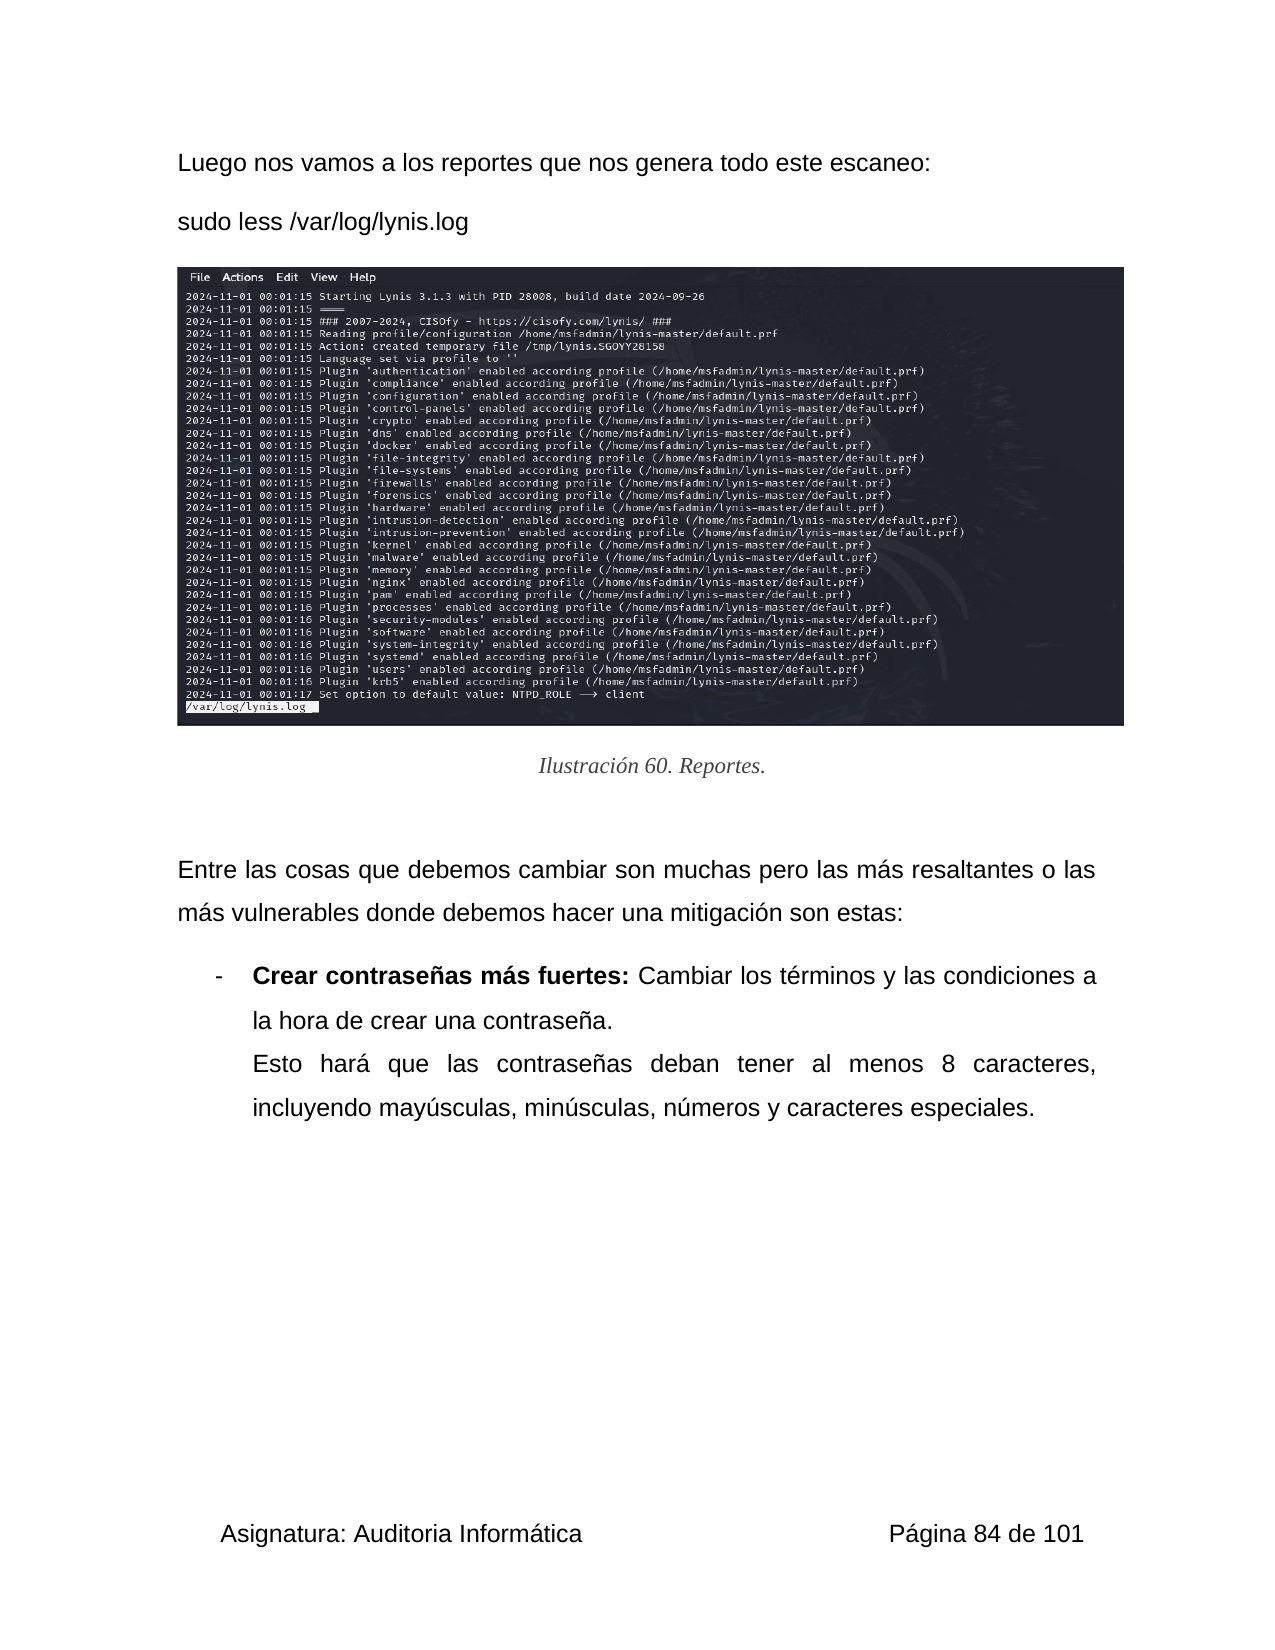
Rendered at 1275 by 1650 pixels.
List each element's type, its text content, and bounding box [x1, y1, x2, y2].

list Esto hará que las contraseñas deban tener al menos 8 caracteres, incluyendo mayúsculas, minúsculas, números y caracteres especiales. [252, 1049, 1098, 1121]
list Crear contraseñas más fuertes: Cambiar los términos y las condiciones a la hora de crear una contraseña. [215, 958, 1098, 1035]
text sudo less /var/log/lynis.log [177, 207, 1098, 236]
text Entre las cosas que debemos cambiar son muchas pero las más resaltantes o las más vulnerables donde debemos hacer una mitigación son estas: [177, 855, 1098, 927]
picture [177, 267, 1124, 726]
text Luego nos vamos a los reportes que nos genera todo este escaneo: [177, 148, 1098, 176]
text Ilustración 60. Reportes. [266, 752, 1009, 778]
